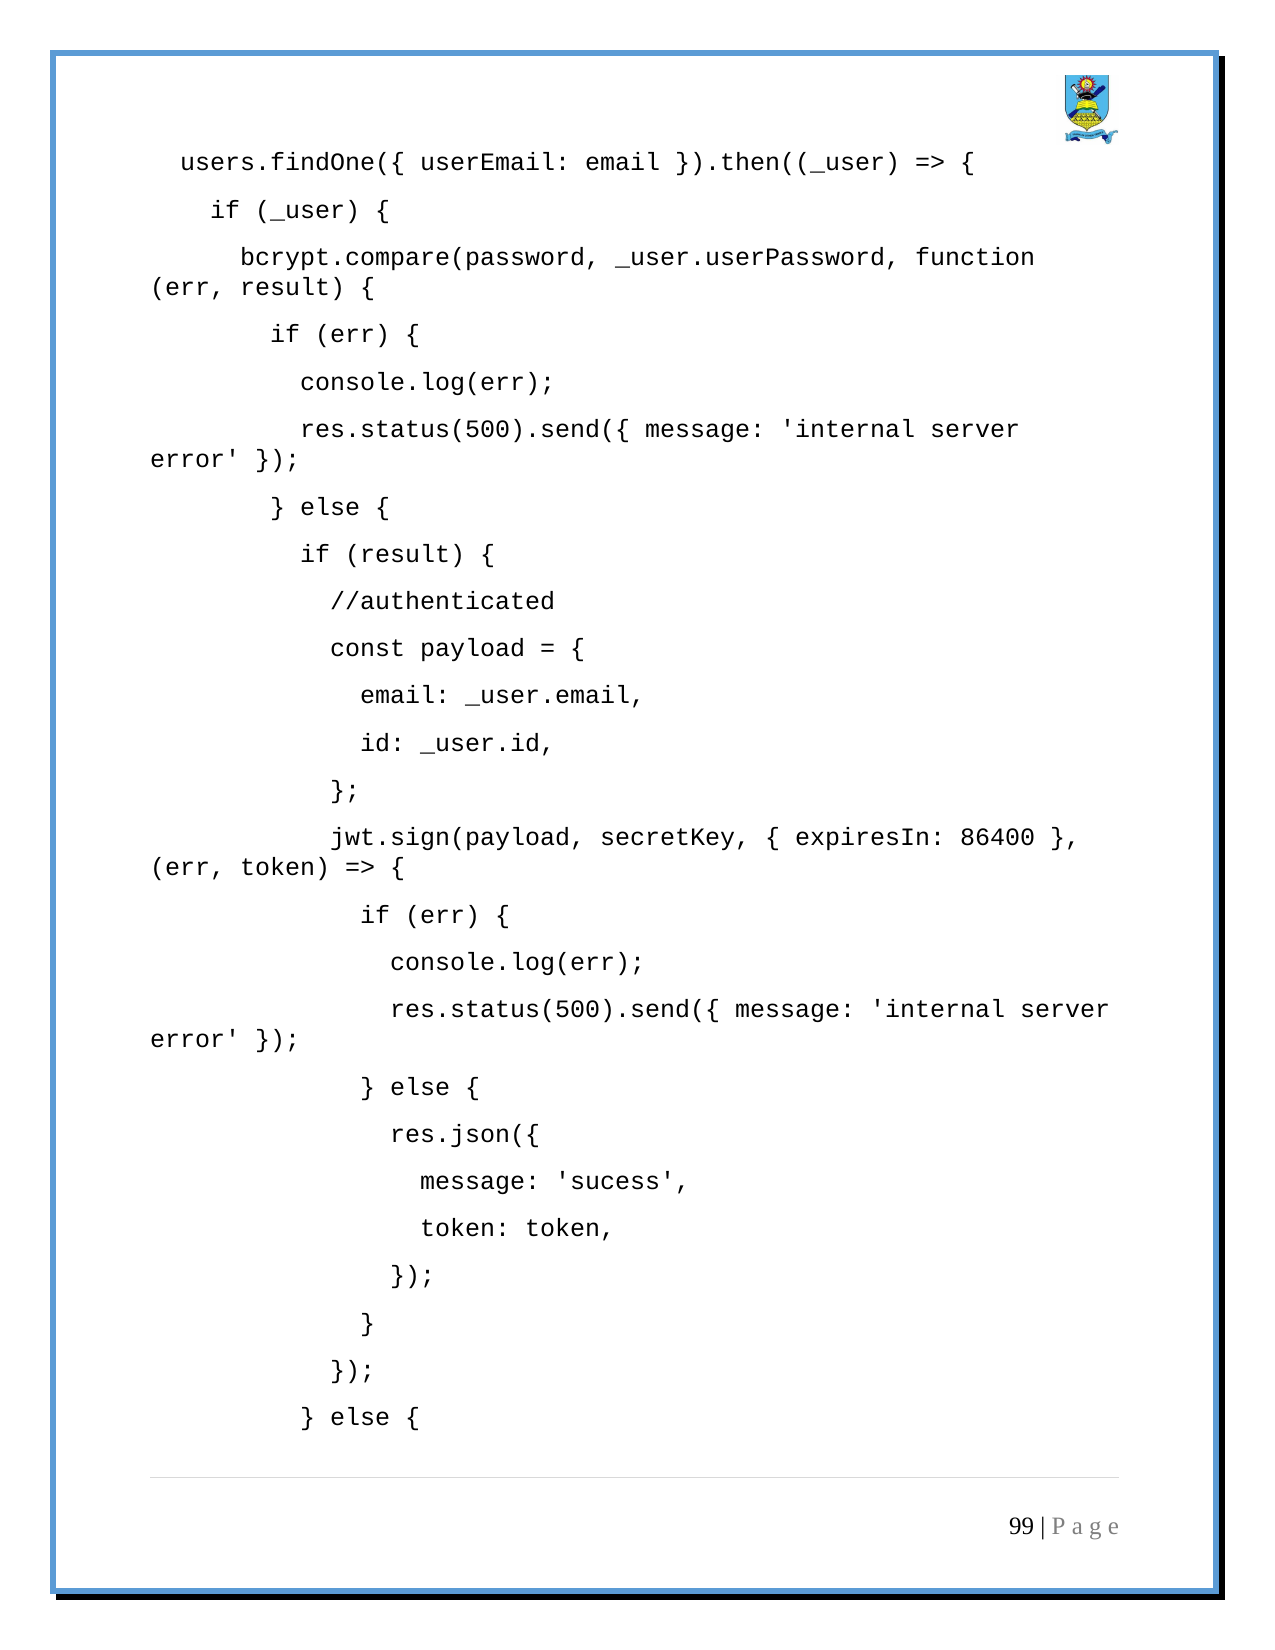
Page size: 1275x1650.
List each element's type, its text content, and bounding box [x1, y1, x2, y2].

text if (_user) { [150, 197, 1119, 226]
text bcrypt.compare(password, _user.userPassword, function (err, result) { [150, 244, 1119, 303]
text if (err) { [150, 322, 1119, 350]
text res.status(500).send({ message: 'internal server error' }); [150, 997, 1119, 1055]
text }); [150, 1357, 1119, 1386]
text email: _user.email, [150, 683, 1119, 711]
text message: 'sucess', [150, 1169, 1119, 1197]
text jwt.sign(payload, secretKey, { expiresIn: 86400 }, (err, token) => { [150, 824, 1119, 883]
text const payload = { [150, 636, 1119, 664]
text } [150, 1310, 1119, 1338]
text } else { [150, 494, 1119, 522]
text id: _user.id, [150, 730, 1119, 758]
text console.log(err); [150, 949, 1119, 978]
text users.findOne({ userEmail: email }).then((_user) => { [150, 150, 1119, 178]
text res.json({ [150, 1121, 1119, 1150]
text if (result) { [150, 541, 1119, 570]
text if (err) { [150, 902, 1119, 931]
text } else { [150, 1404, 1119, 1433]
text console.log(err); [150, 369, 1119, 398]
picture [1056, 75, 1119, 145]
text //authenticated [150, 588, 1119, 617]
text } else { [150, 1074, 1119, 1103]
text }); [150, 1263, 1119, 1291]
text res.status(500).send({ message: 'internal server error' }); [150, 416, 1119, 475]
text }; [150, 777, 1119, 806]
text token: token, [150, 1216, 1119, 1244]
